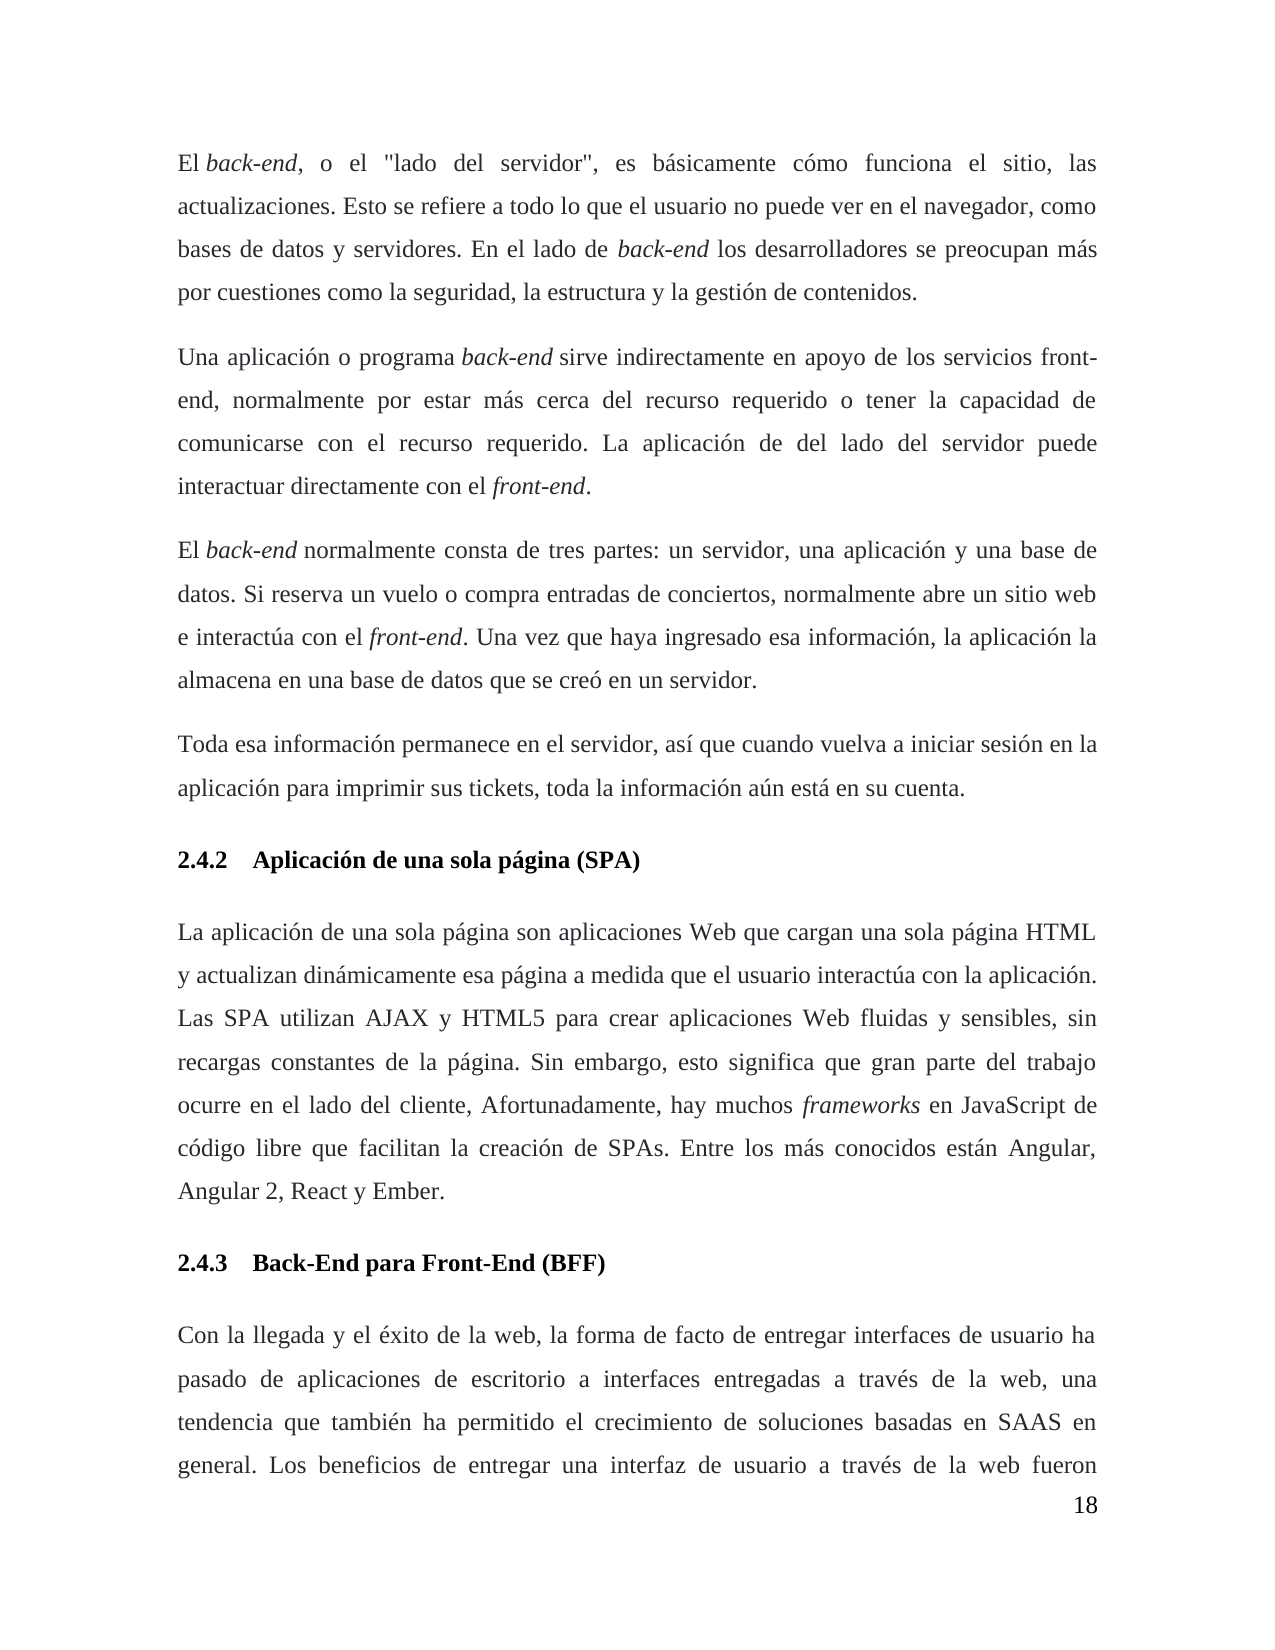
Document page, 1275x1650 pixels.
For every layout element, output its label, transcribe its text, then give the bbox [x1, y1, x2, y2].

text El back-end, o el "lado del servidor", es básicamente cómo funciona el sitio, las actualizaciones. Esto se refiere a todo lo que el usuario no puede ver en el navegador, como bases de datos y servidores. En el lado de back-end los desarrolladores se preocupan más por cuestiones como la seguridad, la estructura y la gestión de contenidos. [177, 148, 1098, 306]
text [177, 1321, 1098, 1479]
text Una aplicación o programa back-end sirve indirectamente en apoyo de los servicios front-end, normalmente por estar más cerca del recurso requerido o tener la capacidad de comunicarse con el recurso requerido. La aplicación de del lado del servidor puede interactuar directamente con el front-end. [177, 342, 1098, 500]
text Toda esa información permanece en el servidor, así que cuando vuelva a iniciar sesión en la aplicación para imprimir sus tickets, toda la información aún está en su cuenta. [177, 729, 1098, 801]
subtitle Aplicación de una sola página (SPA) [177, 845, 1098, 874]
subtitle Back-End para Front-End (BFF) [177, 1248, 1098, 1277]
text La aplicación de una sola página son aplicaciones Web que cargan una sola página HTML y actualizan dinámicamente esa página a medida que el usuario interactúa con la aplicación. Las SPA utilizan AJAX y HTML5 para crear aplicaciones Web fluidas y sensibles, sin recargas constantes de la página. Sin embargo, esto significa que gran parte del trabajo ocurre en el lado del cliente, Afortunadamente, hay muchos frameworks en JavaScript de código libre que facilitan la creación de SPAs. Entre los más conocidos están Angular, Angular 2, React y Ember. [177, 917, 1098, 1205]
text El back-end normalmente consta de tres partes: un servidor, una aplicación y una base de datos. Si reserva un vuelo o compra entradas de conciertos, normalmente abre un sitio web e interactúa con el front-end. Una vez que haya ingresado esa información, la aplicación la almacena en una base de datos que se creó en un servidor. [177, 536, 1098, 694]
